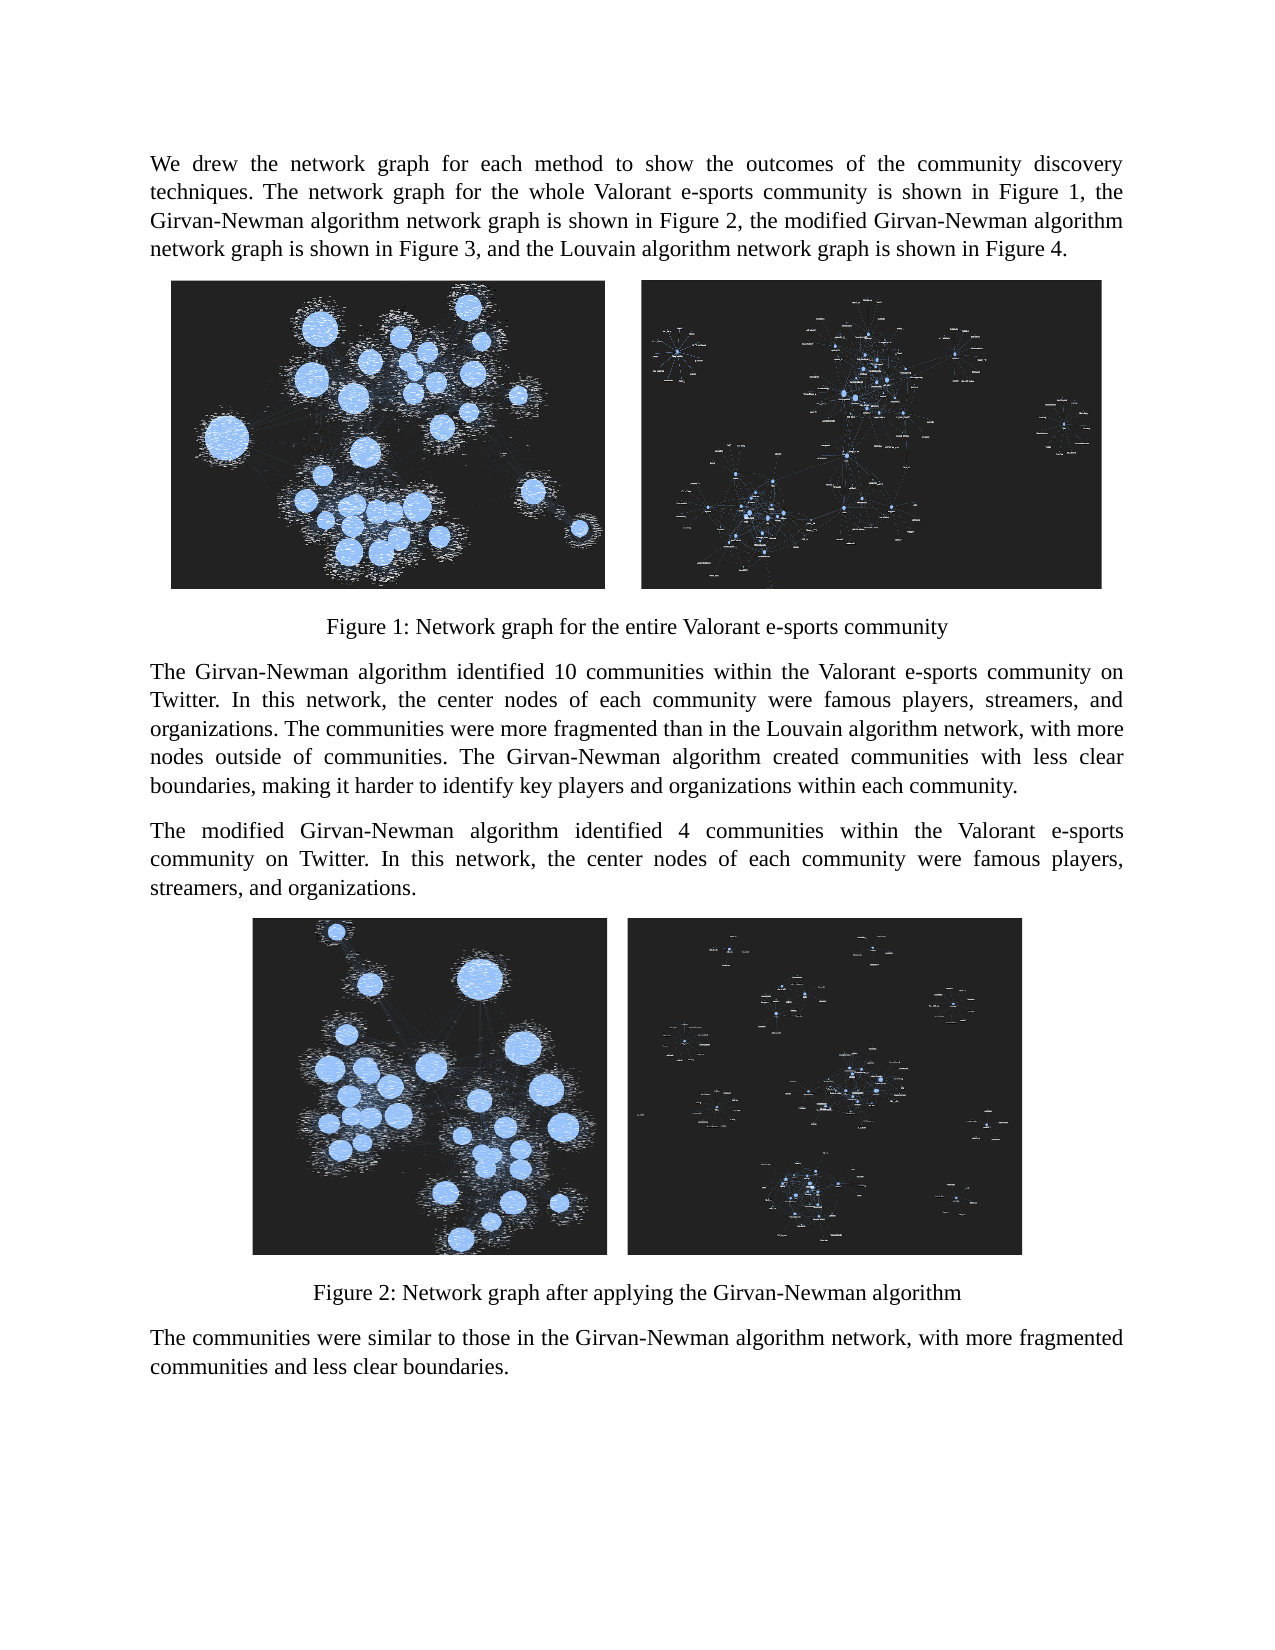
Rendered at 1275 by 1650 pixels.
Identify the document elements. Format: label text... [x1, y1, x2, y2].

picture [171, 280, 605, 589]
text Figure 1: Network graph for the entire Valorant e-sports community [150, 613, 1125, 639]
text The Girvan-Newman algorithm identified 10 communities within the Valorant e-sports community on Twitter. In this network, the center nodes of each community were famous players, streamers, and organizations. The communities were more fragmented than in the Louvain algorithm network, with more nodes outside of communities. The Girvan-Newman algorithm created communities with less clear boundaries, making it harder to identify key players and organizations within each community. [150, 658, 1125, 798]
text The communities were similar to those in the Girvan-Newman algorithm network, with more fragmented communities and less clear boundaries. [150, 1324, 1125, 1379]
text Figure 2: Network graph after applying the Girvan-Newman algorithm [150, 1279, 1125, 1306]
picture [252, 918, 608, 1255]
picture [641, 280, 1102, 589]
picture [627, 918, 1023, 1255]
text We drew the network graph for each method to show the outcomes of the community discovery techniques. The network graph for the whole Valorant e-sports community is shown in Figure 1, the Girvan-Newman algorithm network graph is shown in Figure 2, the modified Girvan-Newman algorithm network graph is shown in Figure 3, and the Louvain algorithm network graph is shown in Figure 4. [150, 150, 1125, 262]
text The modified Girvan-Newman algorithm identified 4 communities within the Valorant e-sports community on Twitter. In this network, the center nodes of each community were famous players, streamers, and organizations. [150, 817, 1125, 900]
